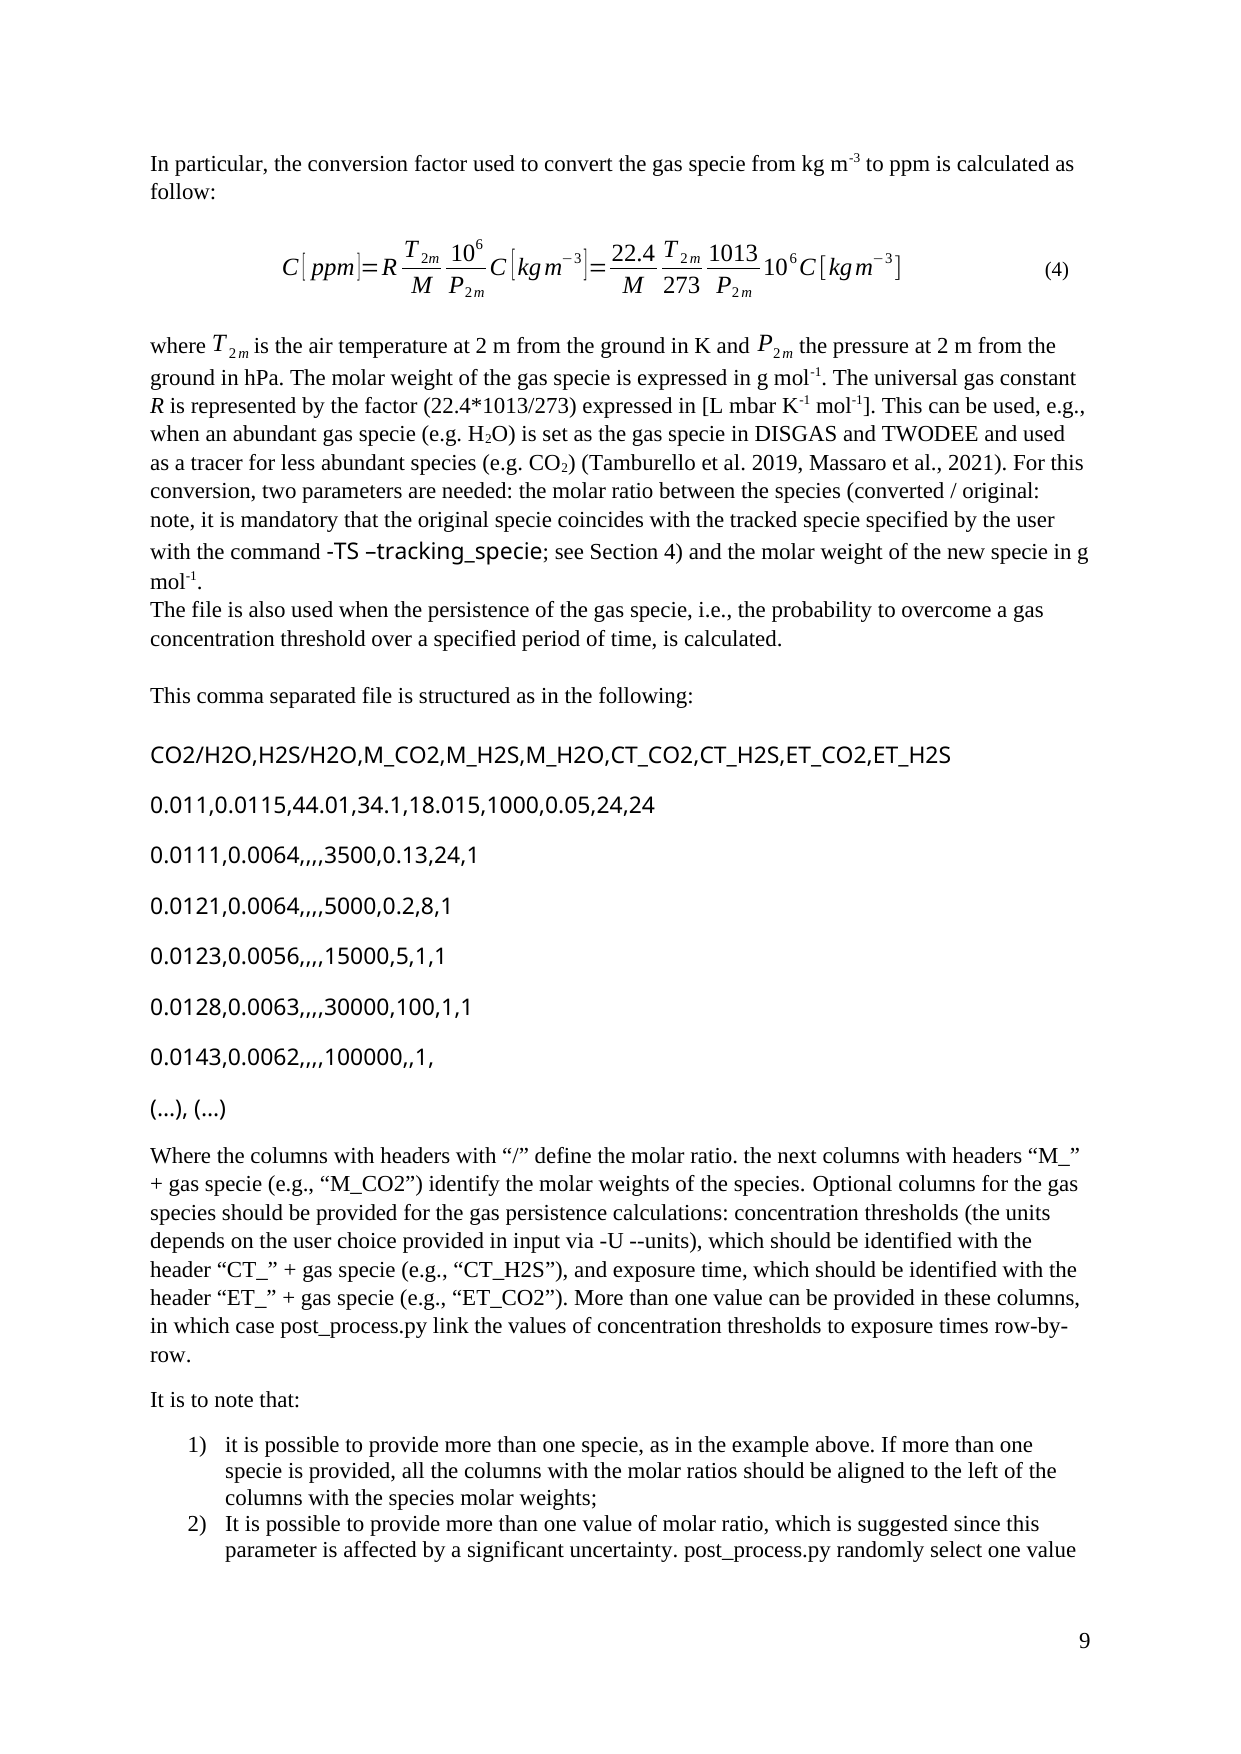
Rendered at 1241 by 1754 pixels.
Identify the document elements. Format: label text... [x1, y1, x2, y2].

text 0.0111,0.0064,,,,3500,0.13,24,1 [150, 839, 1090, 871]
text In particular, the conversion factor used to convert the gas specie from kg m-3 to ppm is calculated as follow: [150, 150, 1090, 205]
text where is the air temperature at 2 m from the ground in K and the pressure at 2 m from the ground in hPa. The molar weight of the gas specie is expressed in g mol-1. The universal gas constant R is represented by the factor (22.4*1013/273) expressed in [L mbar K-1 mol-1]. This can be used, e.g., when an abundant gas specie (e.g. H2O) is set as the gas specie in DISGAS and TWODEE and used as a tracer for less abundant species (e.g. CO2) (Tamburello et al. 2019, Massaro et al., 2021). For this conversion, two parameters are needed: the molar ratio between the species (converted / original: note, it is mandatory that the original specie coincides with the tracked specie specified by the user with the command -TS –tracking_specie; see Section 4) and the molar weight of the new specie in g mol-1. [150, 330, 1090, 594]
text CO2/H2O,H2S/H2O,M_CO2,M_H2S,M_H2O,CT_CO2,CT_H2S,ET_CO2,ET_H2S [150, 738, 1090, 770]
text (…), (…) [150, 1091, 1090, 1123]
text This comma separated file is structured as in the following: [150, 682, 1090, 708]
text 0.0128,0.0063,,,,30000,100,1,1 [150, 991, 1090, 1022]
table_header [150, 235, 1033, 302]
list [187, 1510, 1090, 1563]
text It is to note that: [150, 1386, 1090, 1412]
table_header (4) [1033, 235, 1090, 302]
text 0.011,0.0115,44.01,34.1,18.015,1000,0.05,24,24 [150, 789, 1090, 820]
text 0.0121,0.0064,,,,5000,0.2,8,1 [150, 890, 1090, 921]
text The file is also used when the persistence of the gas specie, i.e., the probability to overcome a gas concentration threshold over a specified period of time, is calculated. [150, 596, 1090, 651]
text Where the columns with headers with “/” define the molar ratio. the next columns with headers “M_” + gas specie (e.g., “M_CO2”) identify the molar weights of the species. Optional columns for the gas species should be provided for the gas persistence calculations: concentration thresholds (the units depends on the user choice provided in input via -U --units), which should be identified with the header “CT_” + gas specie (e.g., “CT_H2S”), and exposure time, which should be identified with the header “ET_” + gas specie (e.g., “ET_CO2”). More than one value can be provided in these columns, in which case post_process.py link the values of concentration thresholds to exposure times row-by-row. [150, 1142, 1090, 1367]
text 0.0143,0.0062,,,,100000,,1, [150, 1041, 1090, 1072]
list it is possible to provide more than one specie, as in the example above. If more than one specie is provided, all the columns with the molar ratios should be aligned to the left of the columns with the species molar weights; [187, 1431, 1090, 1510]
text 0.0123,0.0056,,,,15000,5,1,1 [150, 940, 1090, 971]
